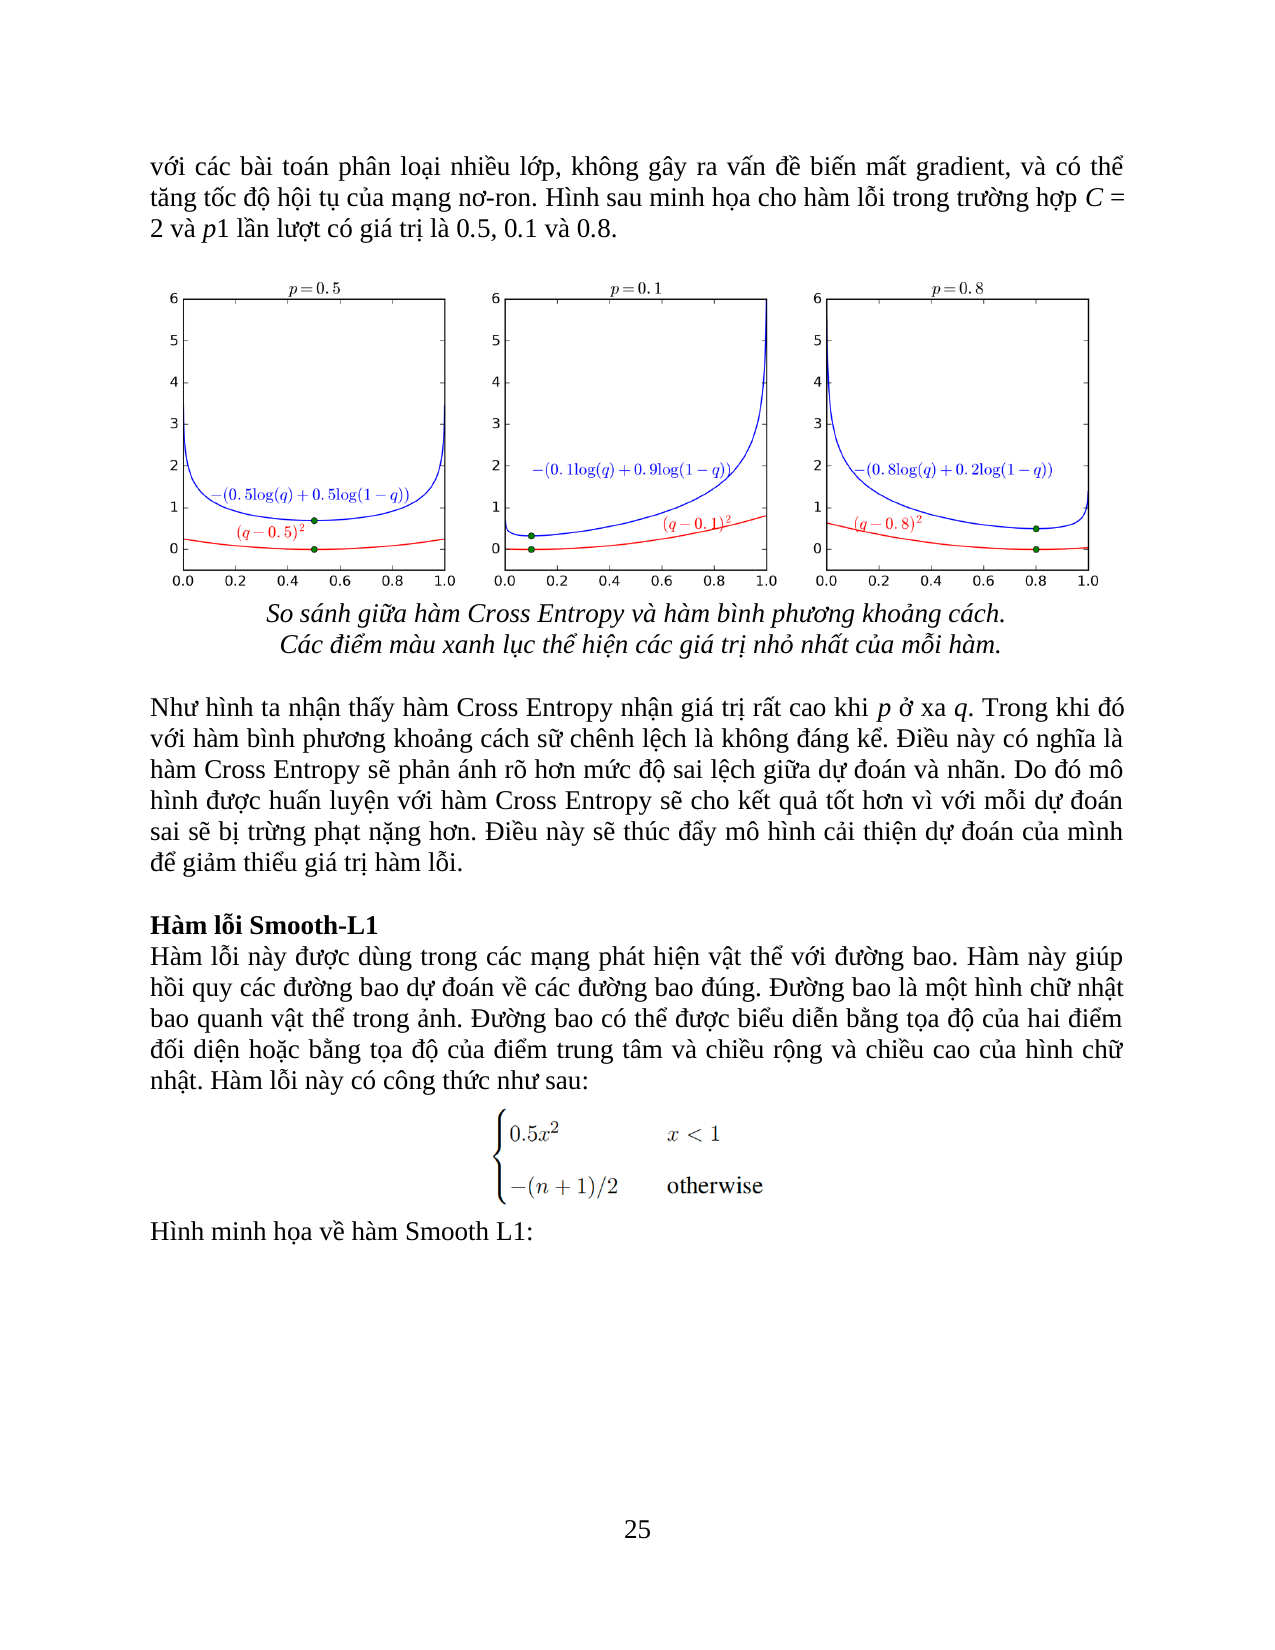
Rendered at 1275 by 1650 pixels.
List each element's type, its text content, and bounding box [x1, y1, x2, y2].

text Hàm lỗi này được dùng trong các mạng phát hiện vật thể với đường bao. Hàm này giúp hồi quy các đường bao dự đoán về các đường bao đúng. Đường bao là một hình chữ nhật bao quanh vật thể trong ảnh. Đường bao có thể được biểu diễn bằng tọa độ của hai điểm đối diện hoặc bằng tọa độ của điểm trung tâm và chiều rộng và chiều cao của hình chữ nhật. Hàm lỗi này có công thức như sau: [150, 940, 1125, 1096]
picture [150, 274, 1124, 598]
text So sánh giữa hàm Cross Entropy và hàm bình phương khoảng cách. [150, 597, 1125, 628]
text Như hình ta nhận thấy hàm Cross Entropy nhận giá trị rất cao khi p ở xa q. Trong khi đó với hàm bình phương khoảng cách sữ chênh lệch là không đáng kể. Điều này có nghĩa là hàm Cross Entropy sẽ phản ánh rõ hơn mức độ sai lệch giữa dự đoán và nhãn. Do đó mô hình được huấn luyện với hàm Cross Entropy sẽ cho kết quả tốt hơn vì với mỗi dự đoán sai sẽ bị trừng phạt nặng hơn. Điều này sẽ thúc đẩy mô hình cải thiện dự đoán của mình để giảm thiểu giá trị hàm lỗi. [150, 691, 1125, 878]
picture [479, 1095, 796, 1215]
text Hình minh họa về hàm Smooth L1: [150, 1215, 1125, 1246]
text Các điểm màu xanh lục thể hiện các giá trị nhỏ nhất của mỗi hàm. [150, 628, 1125, 659]
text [150, 150, 1125, 243]
text Hàm lỗi Smooth-L1 [150, 909, 1125, 940]
